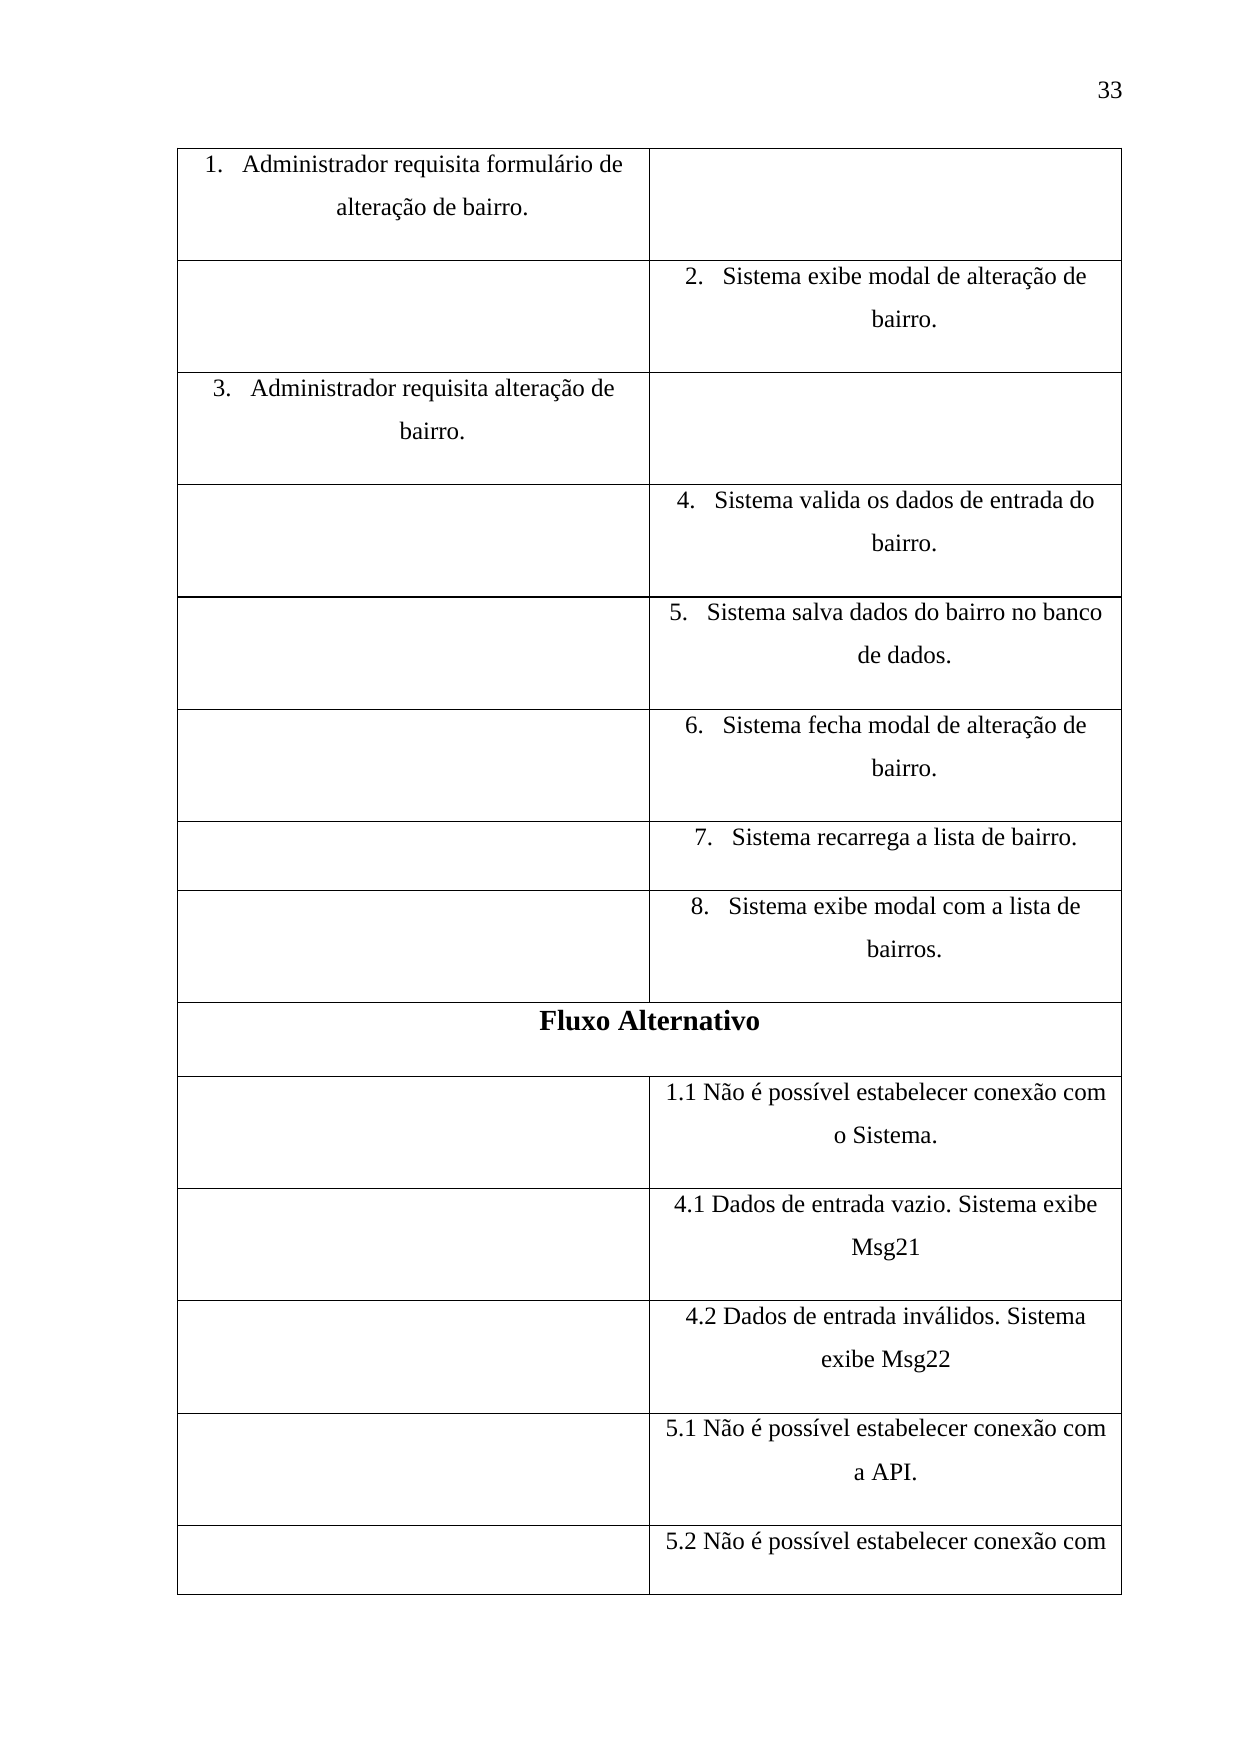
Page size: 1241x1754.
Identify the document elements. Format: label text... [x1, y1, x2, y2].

table_cell [178, 1301, 649, 1412]
table_cell Sistema valida os dados de entrada do bairro. [650, 485, 1121, 596]
table_cell Fluxo Alternativo [178, 1003, 1121, 1076]
table_cell [178, 261, 649, 372]
table_cell [178, 822, 649, 890]
table_cell [178, 1526, 649, 1594]
table_cell 1.1 Não é possível estabelecer conexão com o Sistema. [650, 1077, 1121, 1188]
table_cell Administrador requisita formulário de alteração de bairro. [178, 149, 649, 260]
table_cell [650, 149, 1121, 260]
table_cell [178, 1189, 649, 1300]
table_cell [178, 710, 649, 821]
table_cell Sistema fecha modal de alteração de bairro. [650, 710, 1121, 821]
table_cell Sistema recarrega a lista de bairro. [650, 822, 1121, 890]
table_cell Sistema salva dados do bairro no banco de dados. [650, 598, 1121, 709]
table_cell [650, 373, 1121, 484]
table_cell 4.2 Dados de entrada inválidos. Sistema exibe Msg22 [650, 1301, 1121, 1412]
table_cell Sistema exibe modal com a lista de bairros. [650, 891, 1121, 1002]
table_cell 4.1 Dados de entrada vazio. Sistema exibe Msg21 [650, 1189, 1121, 1300]
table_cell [650, 1526, 1121, 1594]
table_cell Administrador requisita alteração de bairro. [178, 373, 649, 484]
table_cell [178, 891, 649, 1002]
table_cell [178, 485, 649, 596]
table_cell Sistema exibe modal de alteração de bairro. [650, 261, 1121, 372]
table_cell [178, 1077, 649, 1188]
table_cell [178, 1414, 649, 1525]
table_cell 5.1 Não é possível estabelecer conexão com a API. [650, 1414, 1121, 1525]
table_cell [178, 598, 649, 709]
